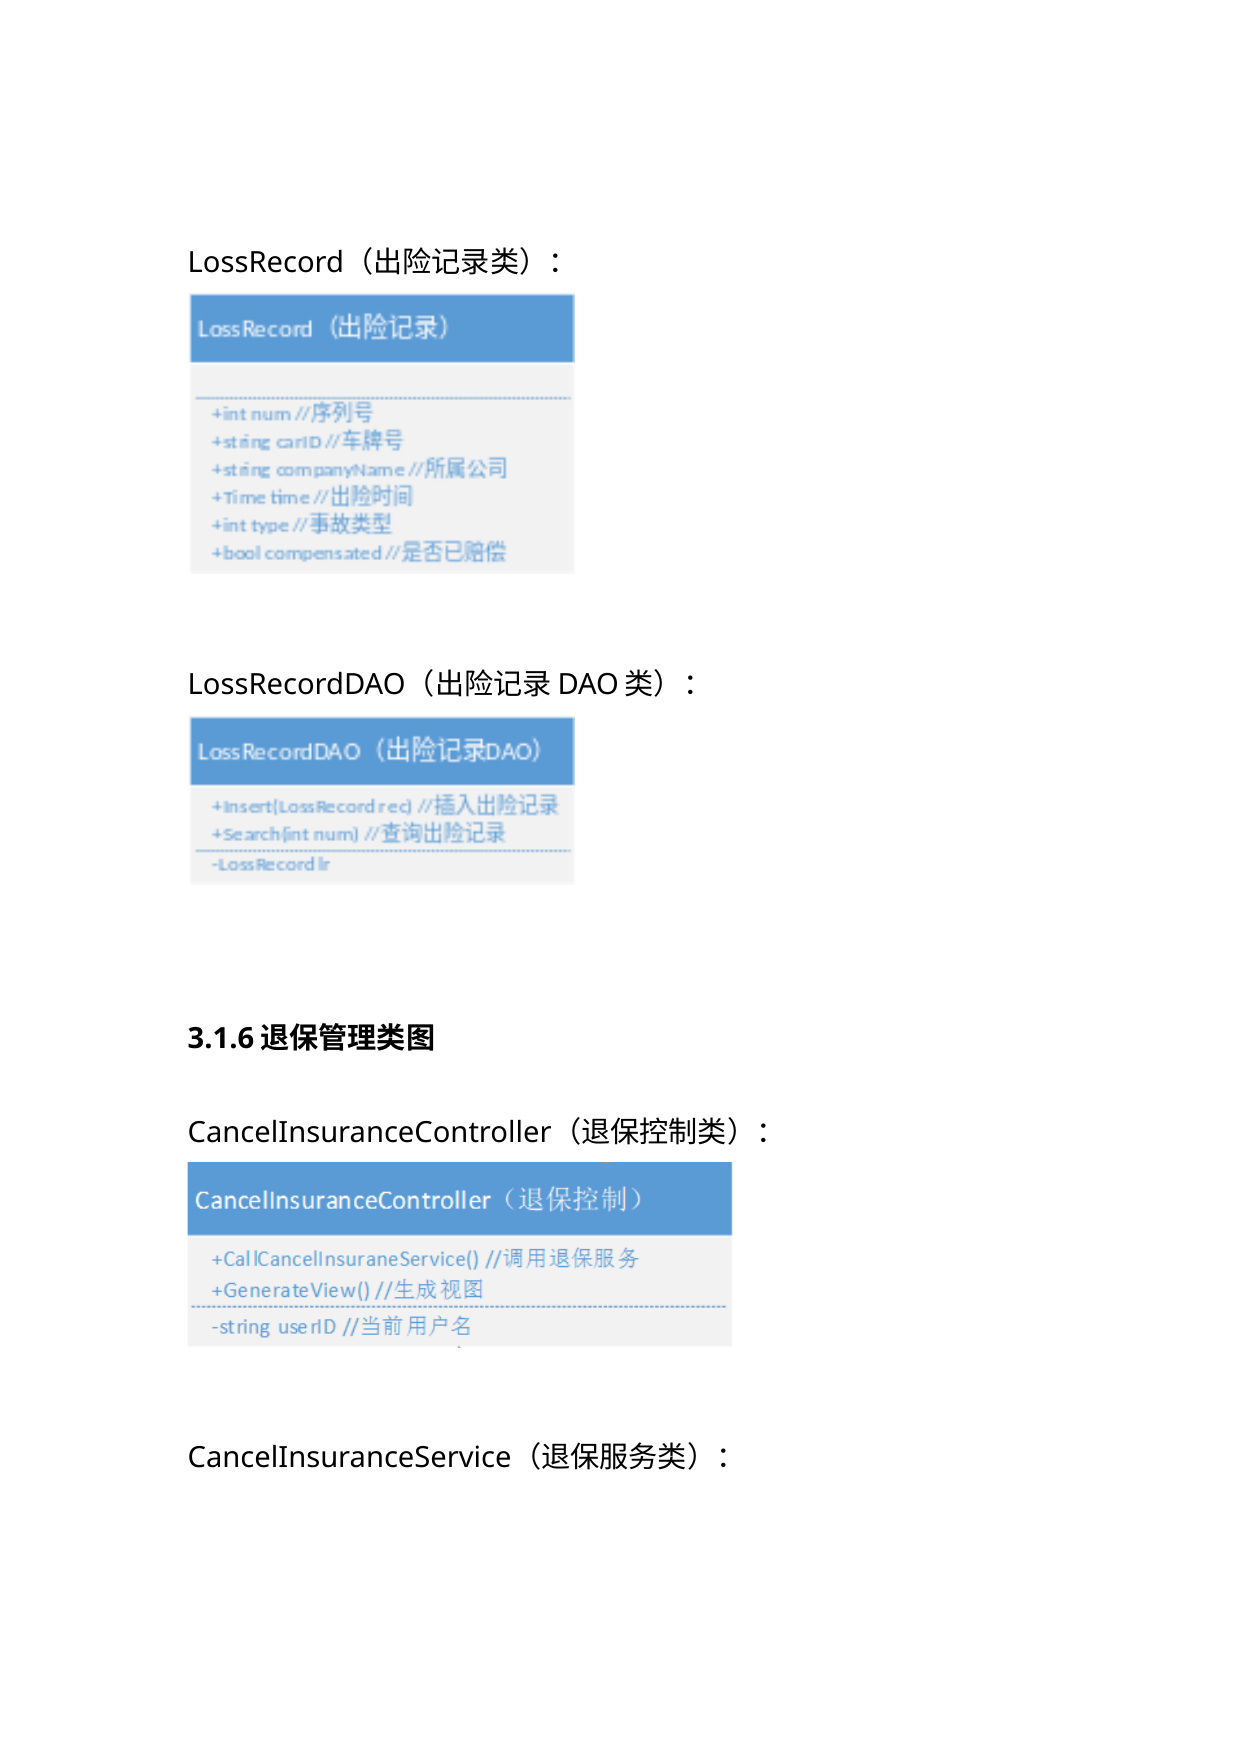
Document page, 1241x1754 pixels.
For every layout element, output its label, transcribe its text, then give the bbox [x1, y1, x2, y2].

text CancelInsuranceService（退保服务类）： [187, 1423, 1053, 1488]
text CancelInsuranceController（退保控制类）： [187, 1098, 1053, 1163]
text LossRecordDAO（出险记录DAO类）： [187, 649, 1053, 714]
text LossRecord（出险记录类）： [187, 227, 1053, 292]
subtitle 3.1.6退保管理类图 [187, 1004, 1053, 1069]
picture [187, 1162, 733, 1348]
